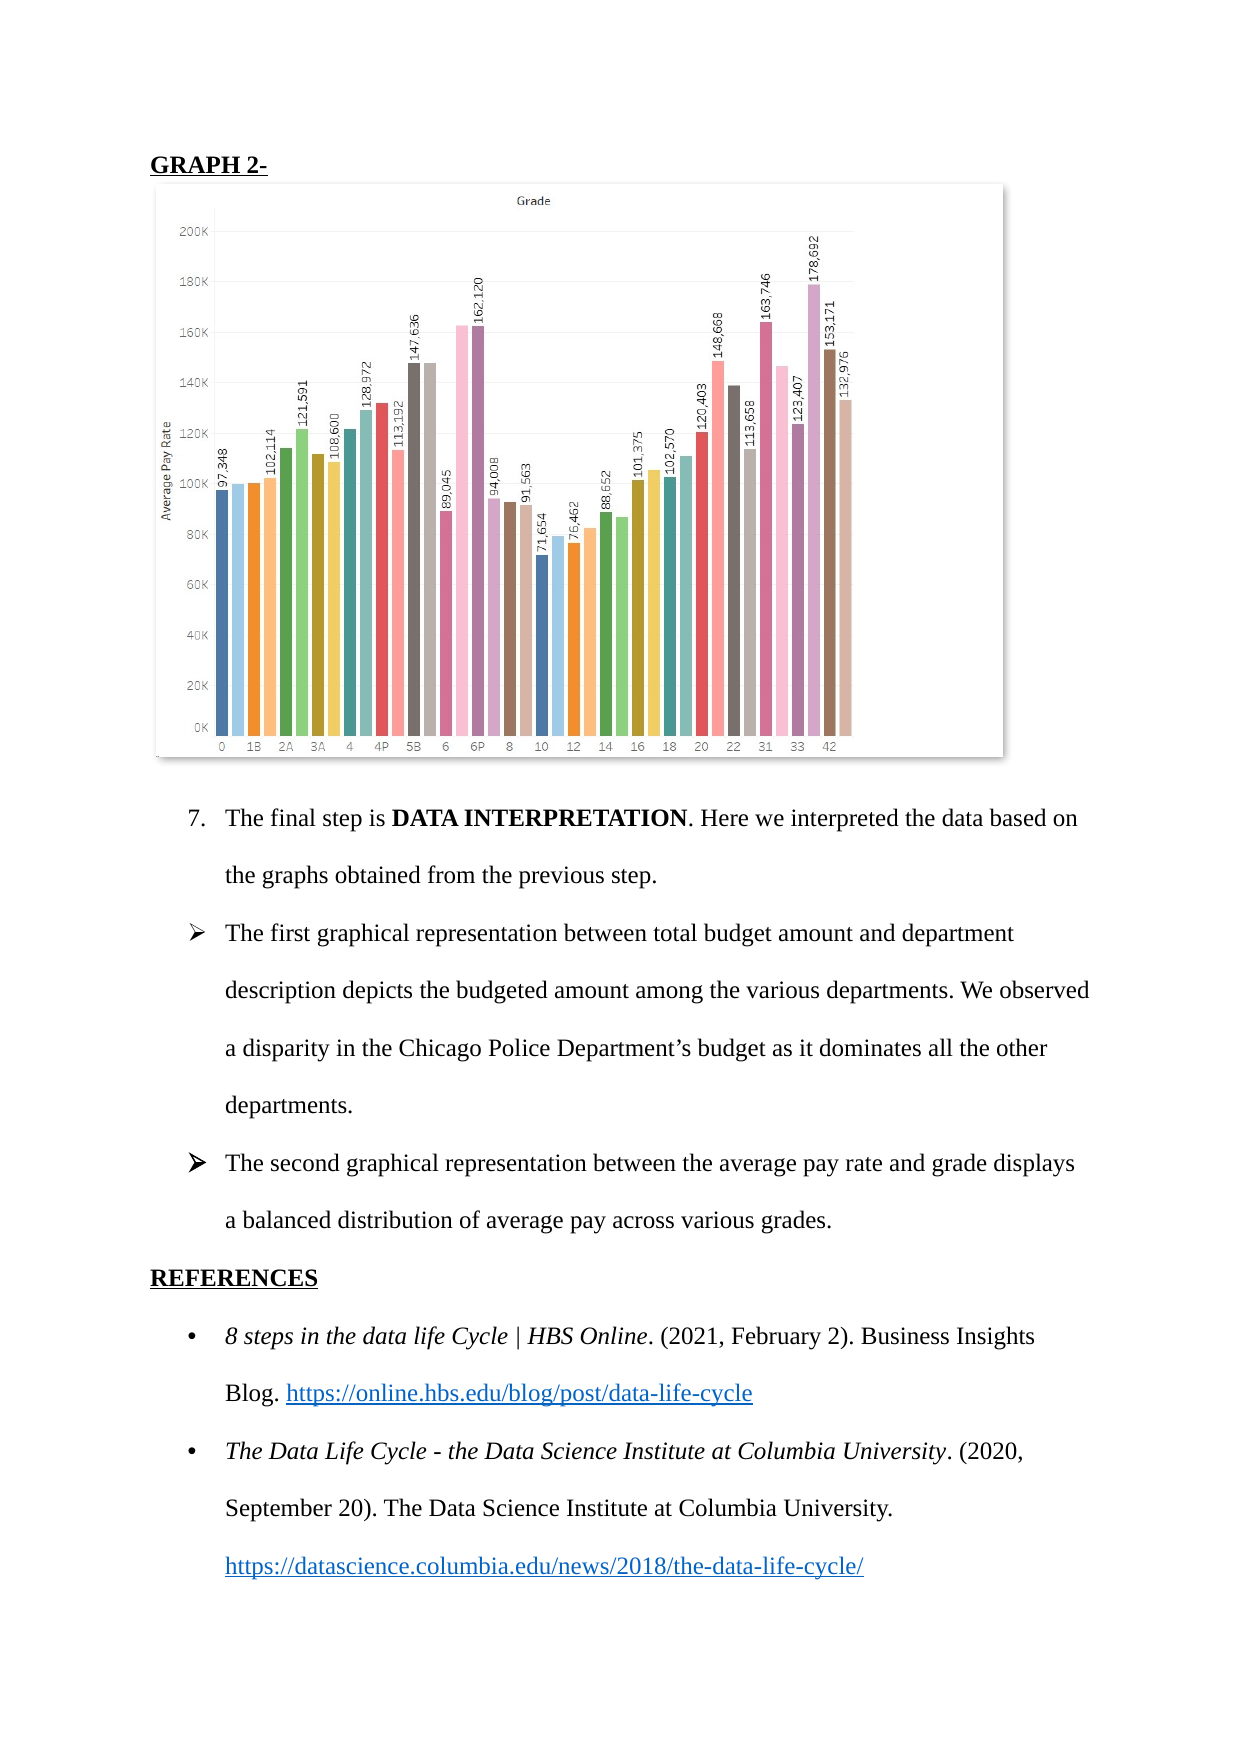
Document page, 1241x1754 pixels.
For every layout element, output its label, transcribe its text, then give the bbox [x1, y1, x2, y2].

list The final step is DATA INTERPRETATION. Here we interpreted the data based on the graphs obtained from the previous step. [187, 803, 1090, 889]
list The second graphical representation between the average pay rate and grade displays a balanced distribution of average pay across various grades. [187, 1148, 1090, 1234]
list 8 steps in the data life Cycle | HBS Online. (2021, February 2). Business Insights Blog. https://online.hbs.edu/blog/post/data-life-cycle [187, 1321, 1090, 1407]
picture [156, 184, 1003, 757]
text REFERENCES [150, 1263, 1090, 1292]
list The first graphical representation between total budget amount and department description depicts the budgeted amount among the various departments. We observed a disparity in the Chicago Police Department’s budget as it dominates all the other departments. [187, 918, 1090, 1119]
list The Data Life Cycle - the Data Science Institute at Columbia University. (2020, September 20). The Data Science Institute at Columbia University. https://datascience.columbia.edu/news/2018/the-data-life-cycle/ [187, 1436, 1090, 1579]
text GRAPH 2- [150, 150, 1090, 179]
